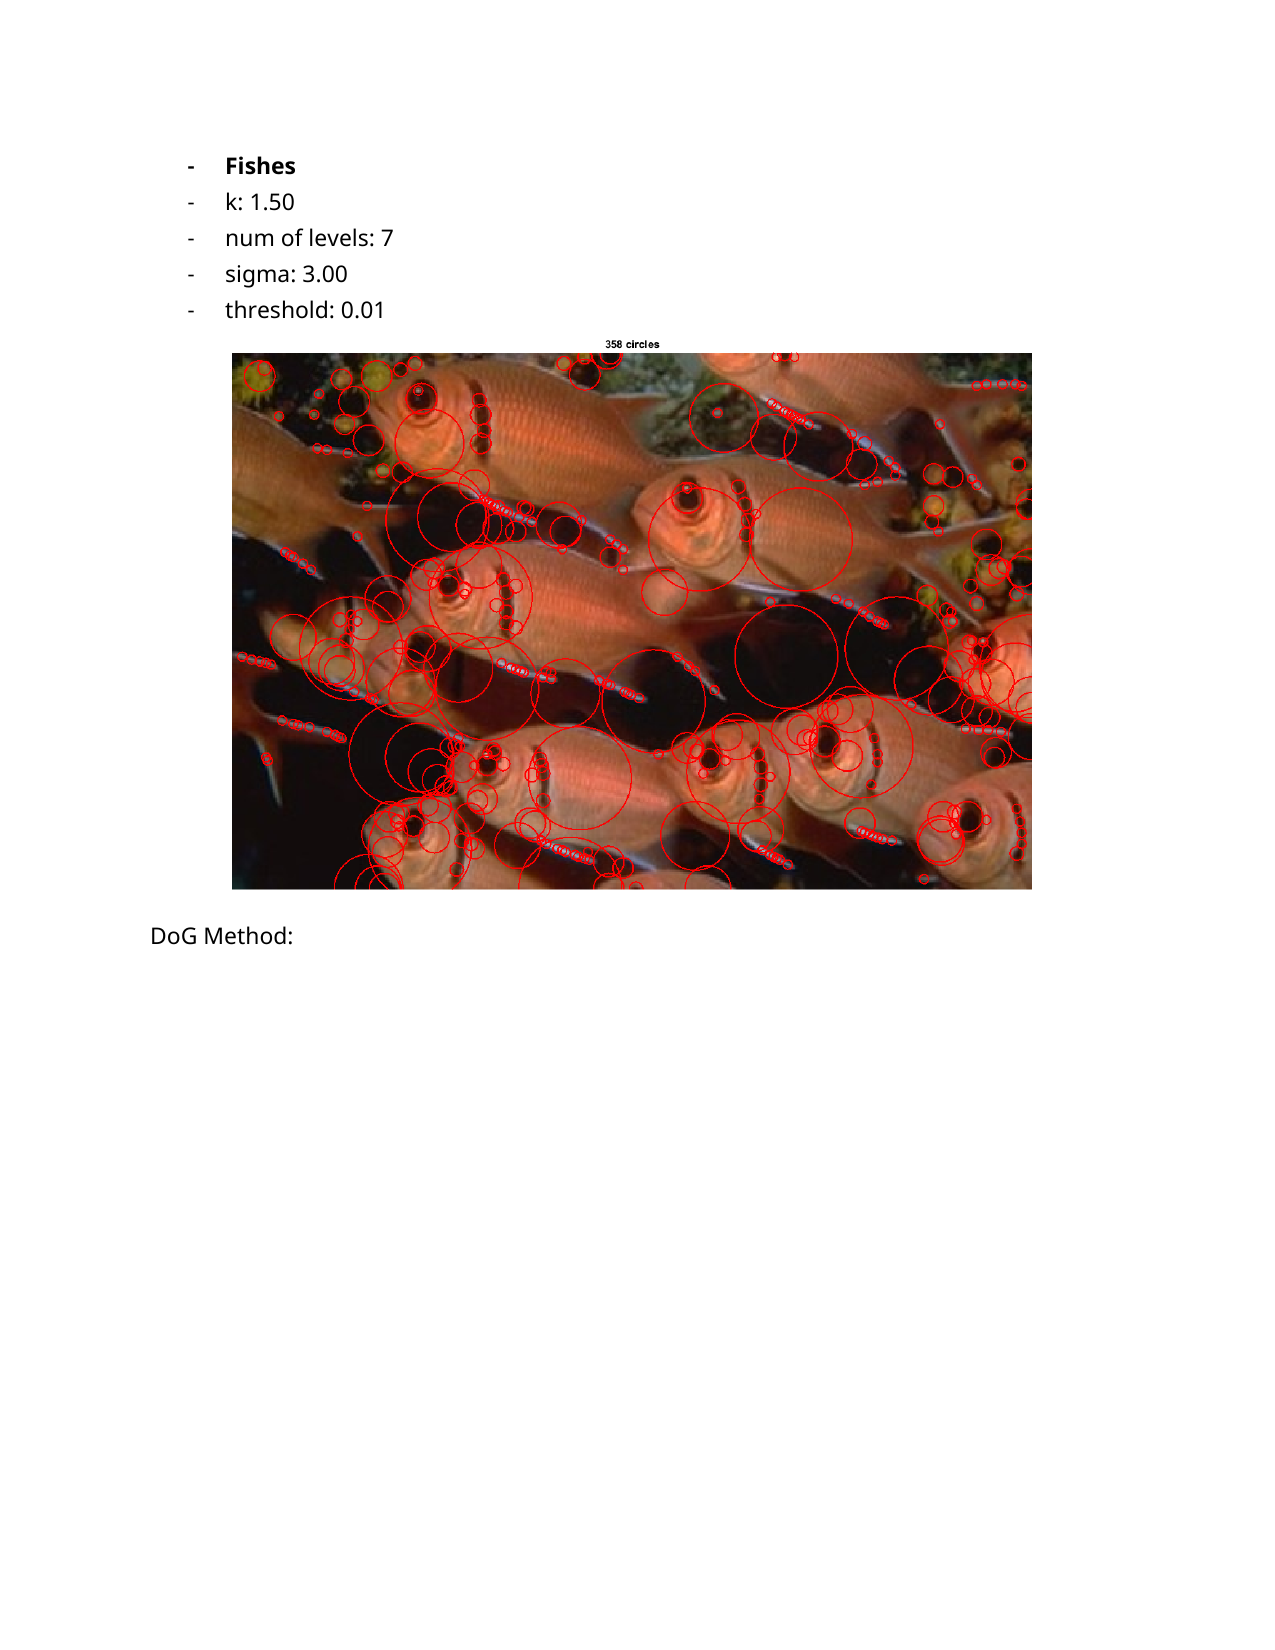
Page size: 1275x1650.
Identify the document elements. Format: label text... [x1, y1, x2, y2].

list num of levels: 7 [187, 222, 1125, 253]
list k: 1.50 [187, 186, 1125, 217]
list sigma: 3.00 [187, 258, 1125, 289]
list threshold: 0.01 [187, 294, 1125, 325]
picture [225, 329, 1041, 895]
list Fishes [187, 150, 1125, 181]
text DoG Method: [150, 920, 1125, 951]
